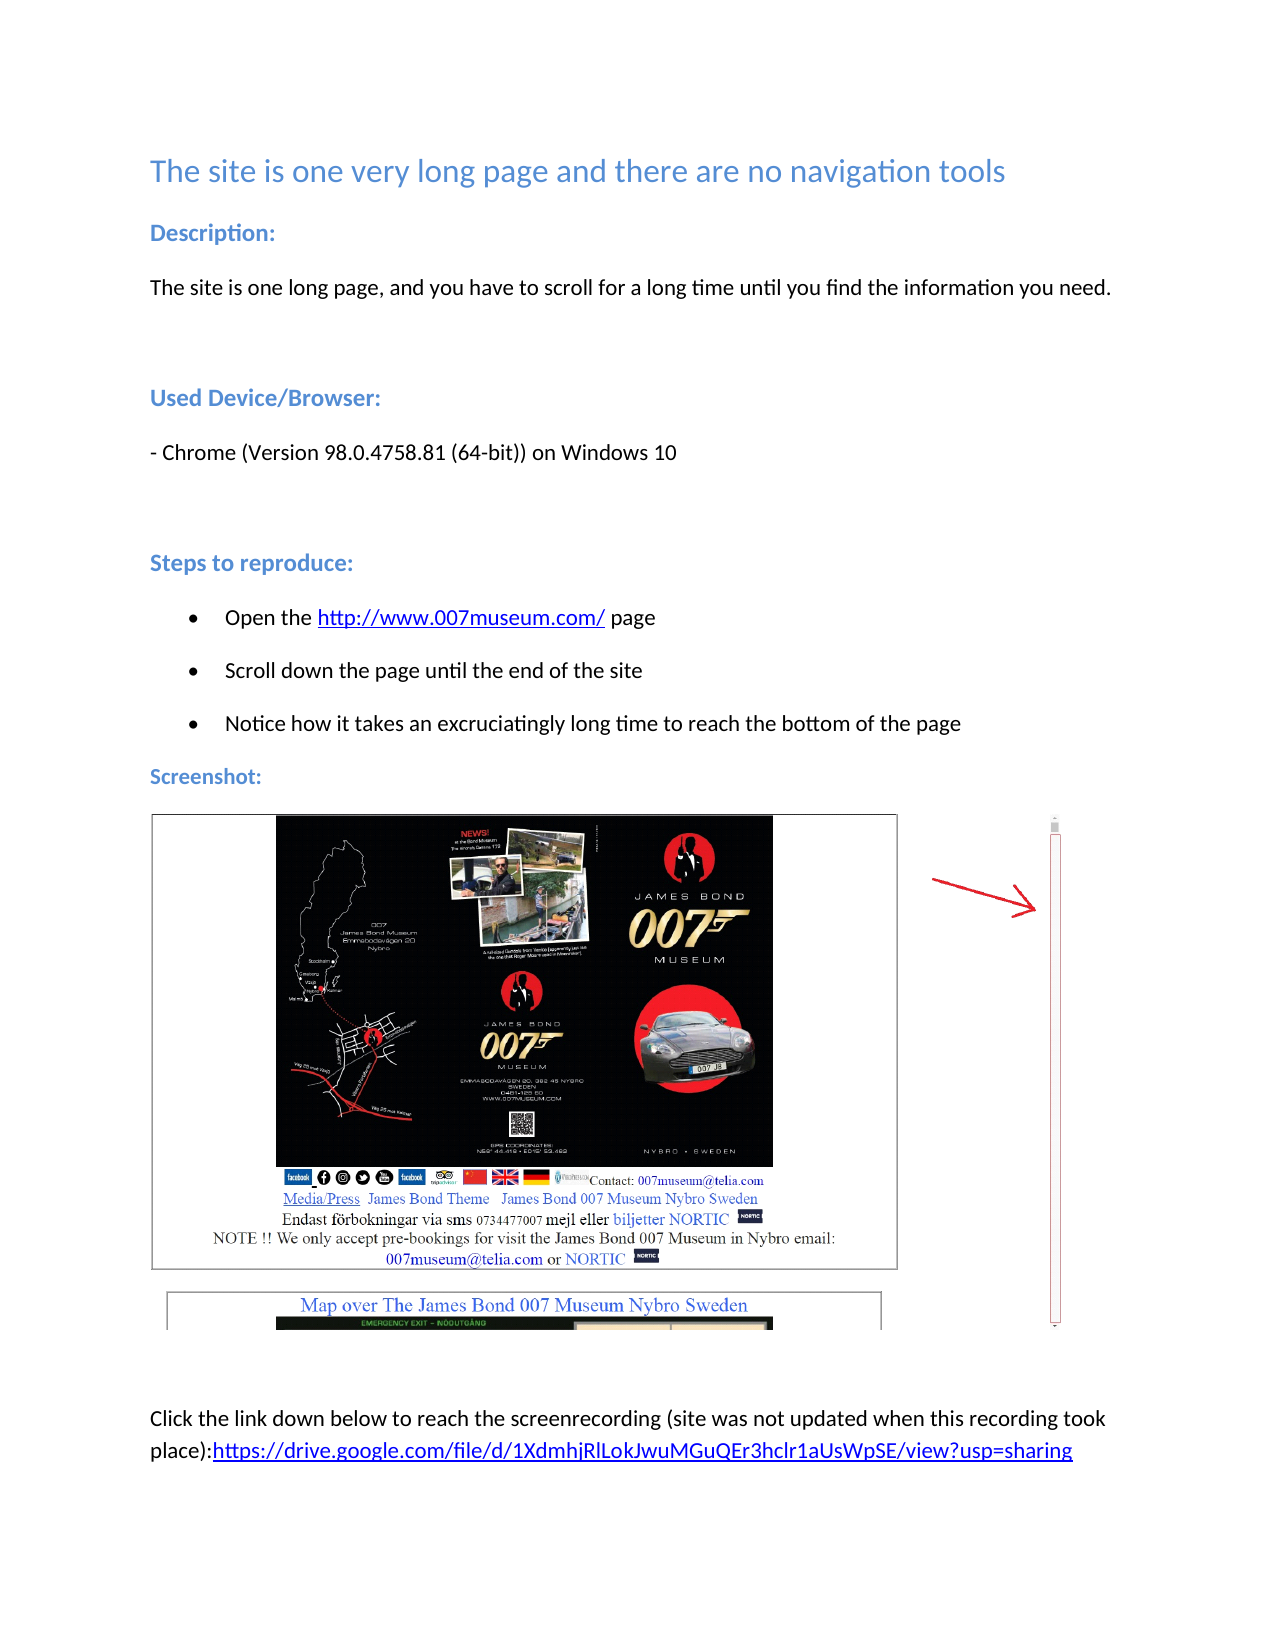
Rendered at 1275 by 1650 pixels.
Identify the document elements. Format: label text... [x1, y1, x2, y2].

list Scroll down the page until the end of the site [187, 656, 1125, 684]
text - Chrome (Version 98.0.4758.81 (64-bit)) on Windows 10 [150, 438, 1125, 466]
text The site is one very long page and there are no navigation tools [150, 150, 1125, 191]
text Screenshot: [150, 762, 1125, 790]
list Open the http://www.007museum.com/ page [187, 603, 1125, 631]
text Description: [150, 218, 1125, 248]
text The site is one long page, and you have to scroll for a long time until you find the information you need. [150, 273, 1125, 301]
text Steps to reproduce: [150, 547, 1125, 577]
list Notice how it takes an excruciatingly long time to reach the bottom of the page [187, 709, 1125, 737]
picture [150, 814, 1062, 1330]
text Used Device/Browser: [150, 382, 1125, 413]
text Click the link down below to reach the screenrecording (site was not updated when this recording took place):https://drive.google.com/file/d/1XdmhjRlLoHYPERLINK "https://drive.google.com/file/d/1XdmhjRlLokJwuMGuQEr3hclr1aUsWpSE/view?usp=sharing"kHYPERLINK "https://drive.google.com/file/d/1XdmhjRlLokJwuMGuQEr3hclr1aUsWpSE/view?usp=sharing"JwuMGuQEr3hclr1aUsWpSE/view?usp=sharing [150, 1404, 1125, 1464]
